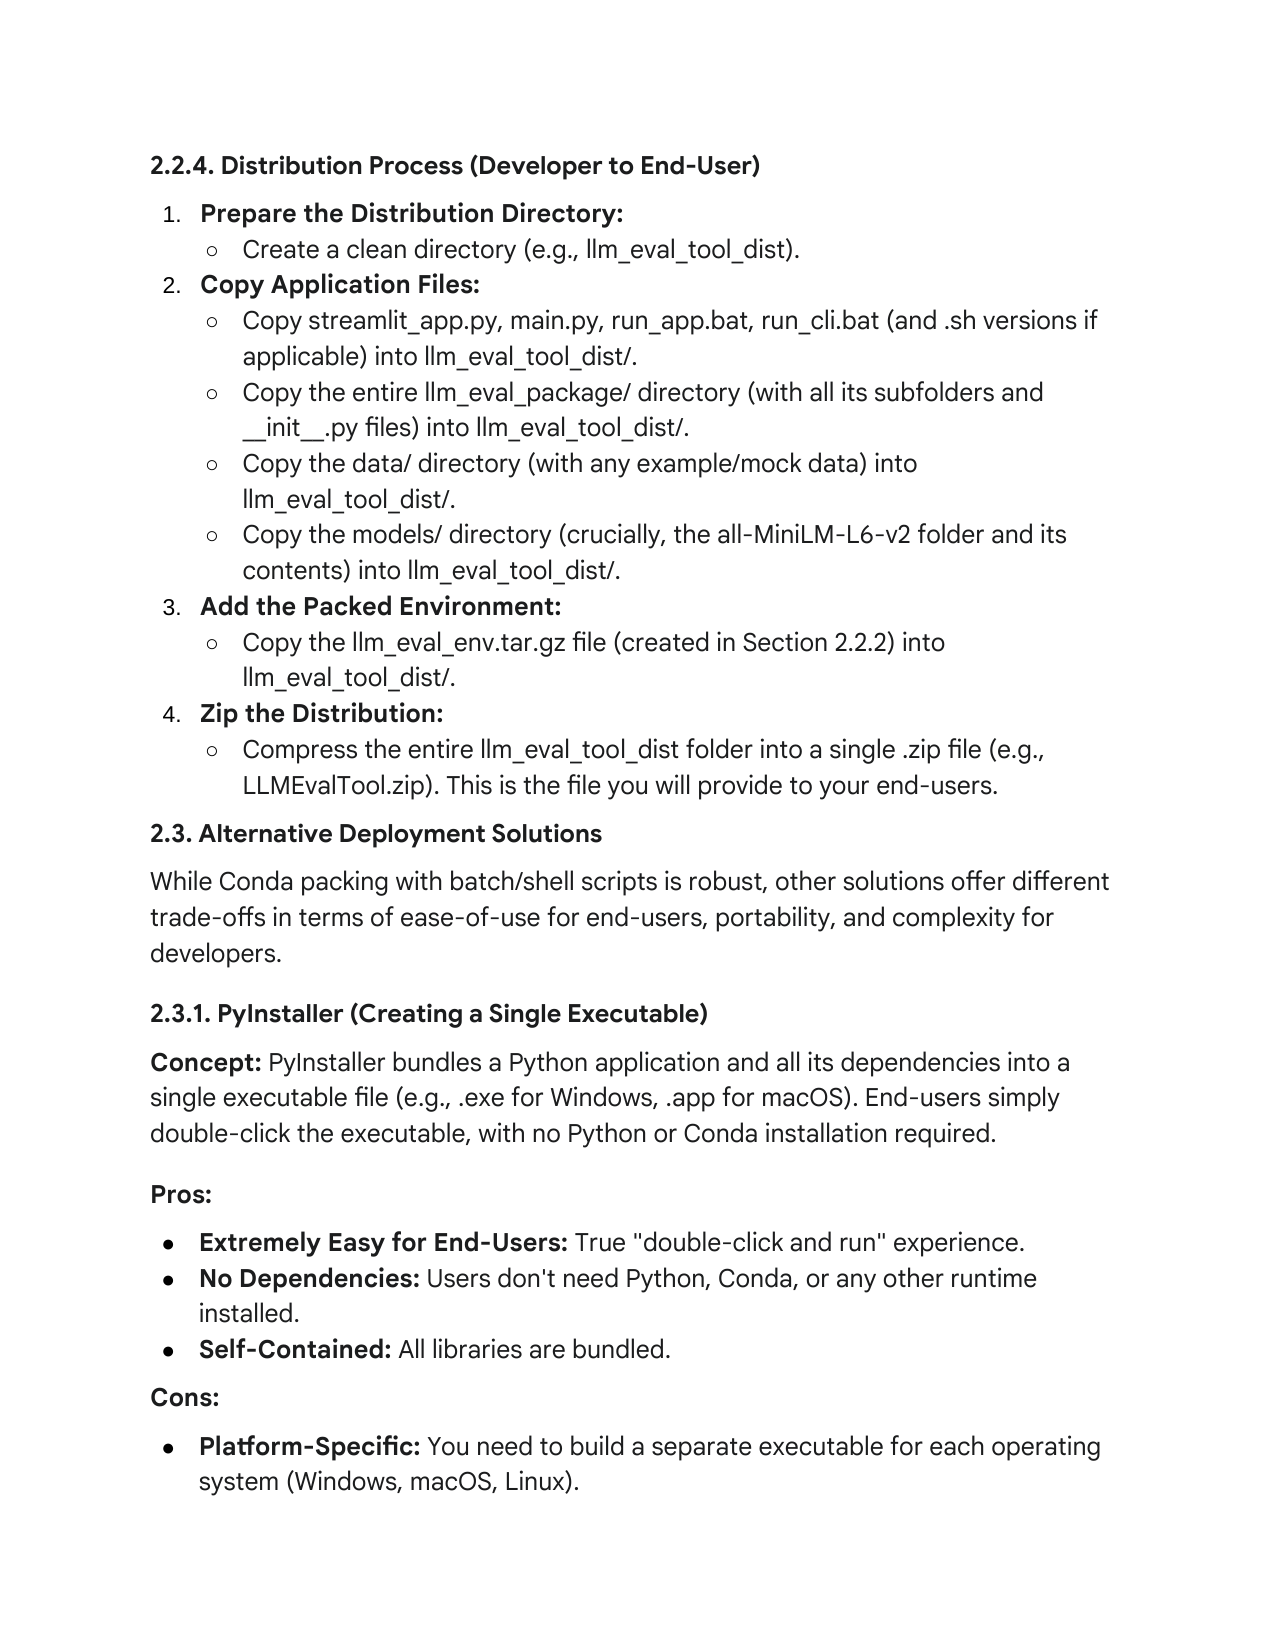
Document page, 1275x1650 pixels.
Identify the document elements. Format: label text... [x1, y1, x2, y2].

list Copy streamlit_app.py, main.py, run_app.bat, run_cli.bat (and .sh versions if applicable) into llm_eval_tool_dist/. [205, 305, 1125, 372]
text Cons: [150, 1383, 1125, 1414]
list Add the Packed Environment: [162, 591, 1125, 623]
list Copy the llm_eval_env.tar.gz file (created in Section 2.2.2) into llm_eval_tool_dist/. [205, 627, 1125, 694]
list Copy the entire llm_eval_package/ directory (with all its subfolders and __init__.py files) into llm_eval_tool_dist/. [205, 377, 1125, 444]
text Pros: [150, 1179, 1125, 1210]
list Copy Application Files: [162, 270, 1125, 301]
list Self-Contained: All libraries are bundled. [161, 1334, 1125, 1366]
list Platform-Specific: You need to build a separate executable for each operating system (Windows, macOS, Linux). [161, 1431, 1125, 1498]
text While Conda packing with batch/shell scripts is robust, other solutions offer different trade-offs in terms of ease-of-use for end-users, portability, and complexity for developers. [150, 866, 1125, 969]
list Prepare the Distribution Directory: [162, 198, 1125, 229]
list Extremely Easy for End-Users: True "double-click and run" experience. [161, 1227, 1125, 1258]
list Create a clean directory (e.g., llm_eval_tool_dist). [205, 234, 1125, 265]
list No Dependencies: Users don't need Python, Conda, or any other runtime installed. [161, 1263, 1125, 1330]
subtitle 2.2.4. Distribution Process (Developer to End-User) [150, 150, 1125, 181]
list Compress the entire llm_eval_tool_dist folder into a single .zip file (e.g., LLMEvalTool.zip). This is the file you will provide to your end-users. [205, 734, 1125, 801]
list Zip the Distribution: [162, 698, 1125, 730]
list Copy the data/ directory (with any example/mock data) into llm_eval_tool_dist/. [205, 448, 1125, 515]
list Copy the models/ directory (crucially, the all-MiniLM-L6-v2 folder and its contents) into llm_eval_tool_dist/. [205, 520, 1125, 587]
subtitle 2.3.1. PyInstaller (Creating a Single Executable) [150, 998, 1125, 1030]
subtitle 2.3. Alternative Deployment Solutions [150, 818, 1125, 849]
text Concept: PyInstaller bundles a Python application and all its dependencies into a single executable file (e.g., .exe for Windows, .app for macOS). End-users simply double-click the executable, with no Python or Conda installation required. [150, 1047, 1125, 1149]
